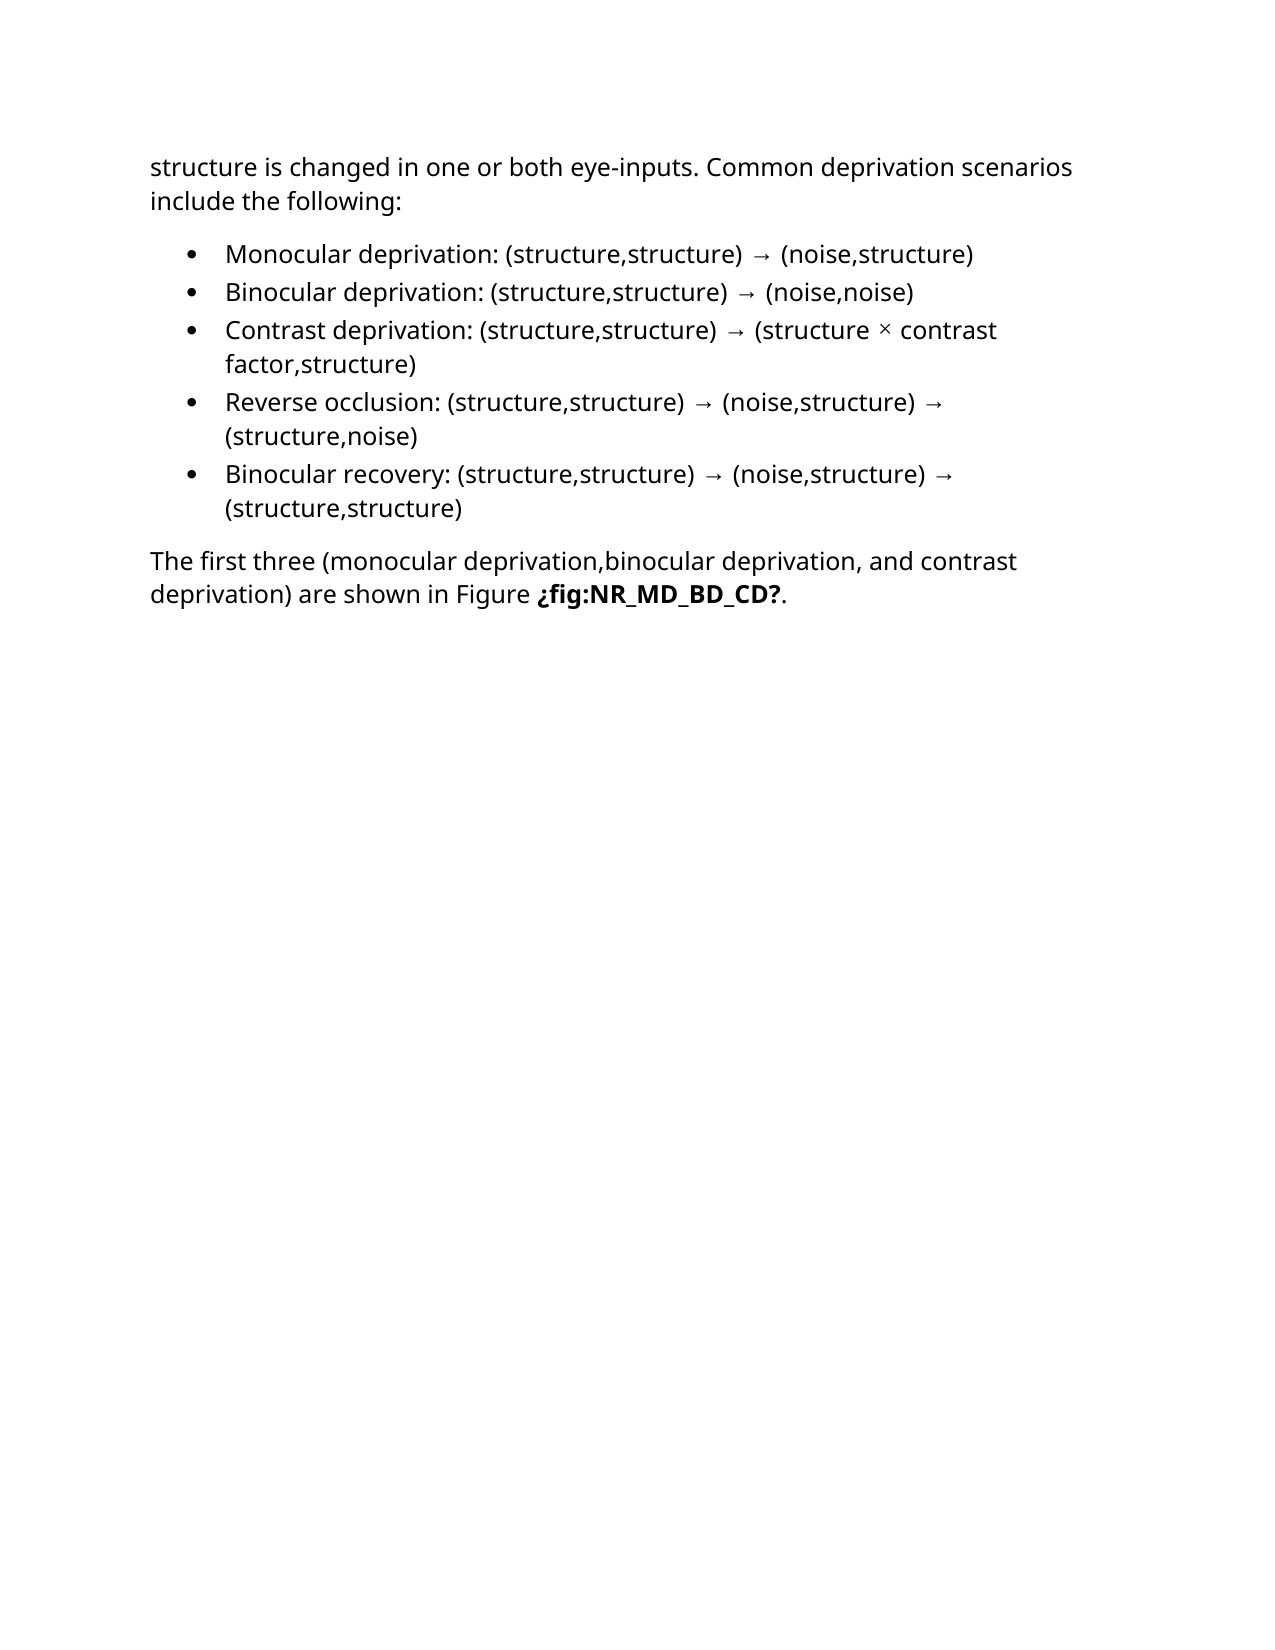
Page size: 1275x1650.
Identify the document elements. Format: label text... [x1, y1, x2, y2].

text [150, 150, 1125, 218]
text The first three (monocular deprivation,binocular deprivation, and contrast deprivation) are shown in Figure ¿fig:NR_MD_BD_CD?. [150, 543, 1125, 611]
list Reverse occlusion: (structure,structure) (noise,structure) (structure,noise) [187, 384, 1125, 452]
list Binocular recovery: (structure,structure) (noise,structure) (structure,structure) [187, 456, 1125, 524]
list Contrast deprivation: (structure,structure) (structure contrast factor,structure) [187, 312, 1125, 381]
list Binocular deprivation: (structure,structure) (noise,noise) [187, 275, 1125, 309]
list Monocular deprivation: (structure,structure) (noise,structure) [187, 237, 1125, 271]
